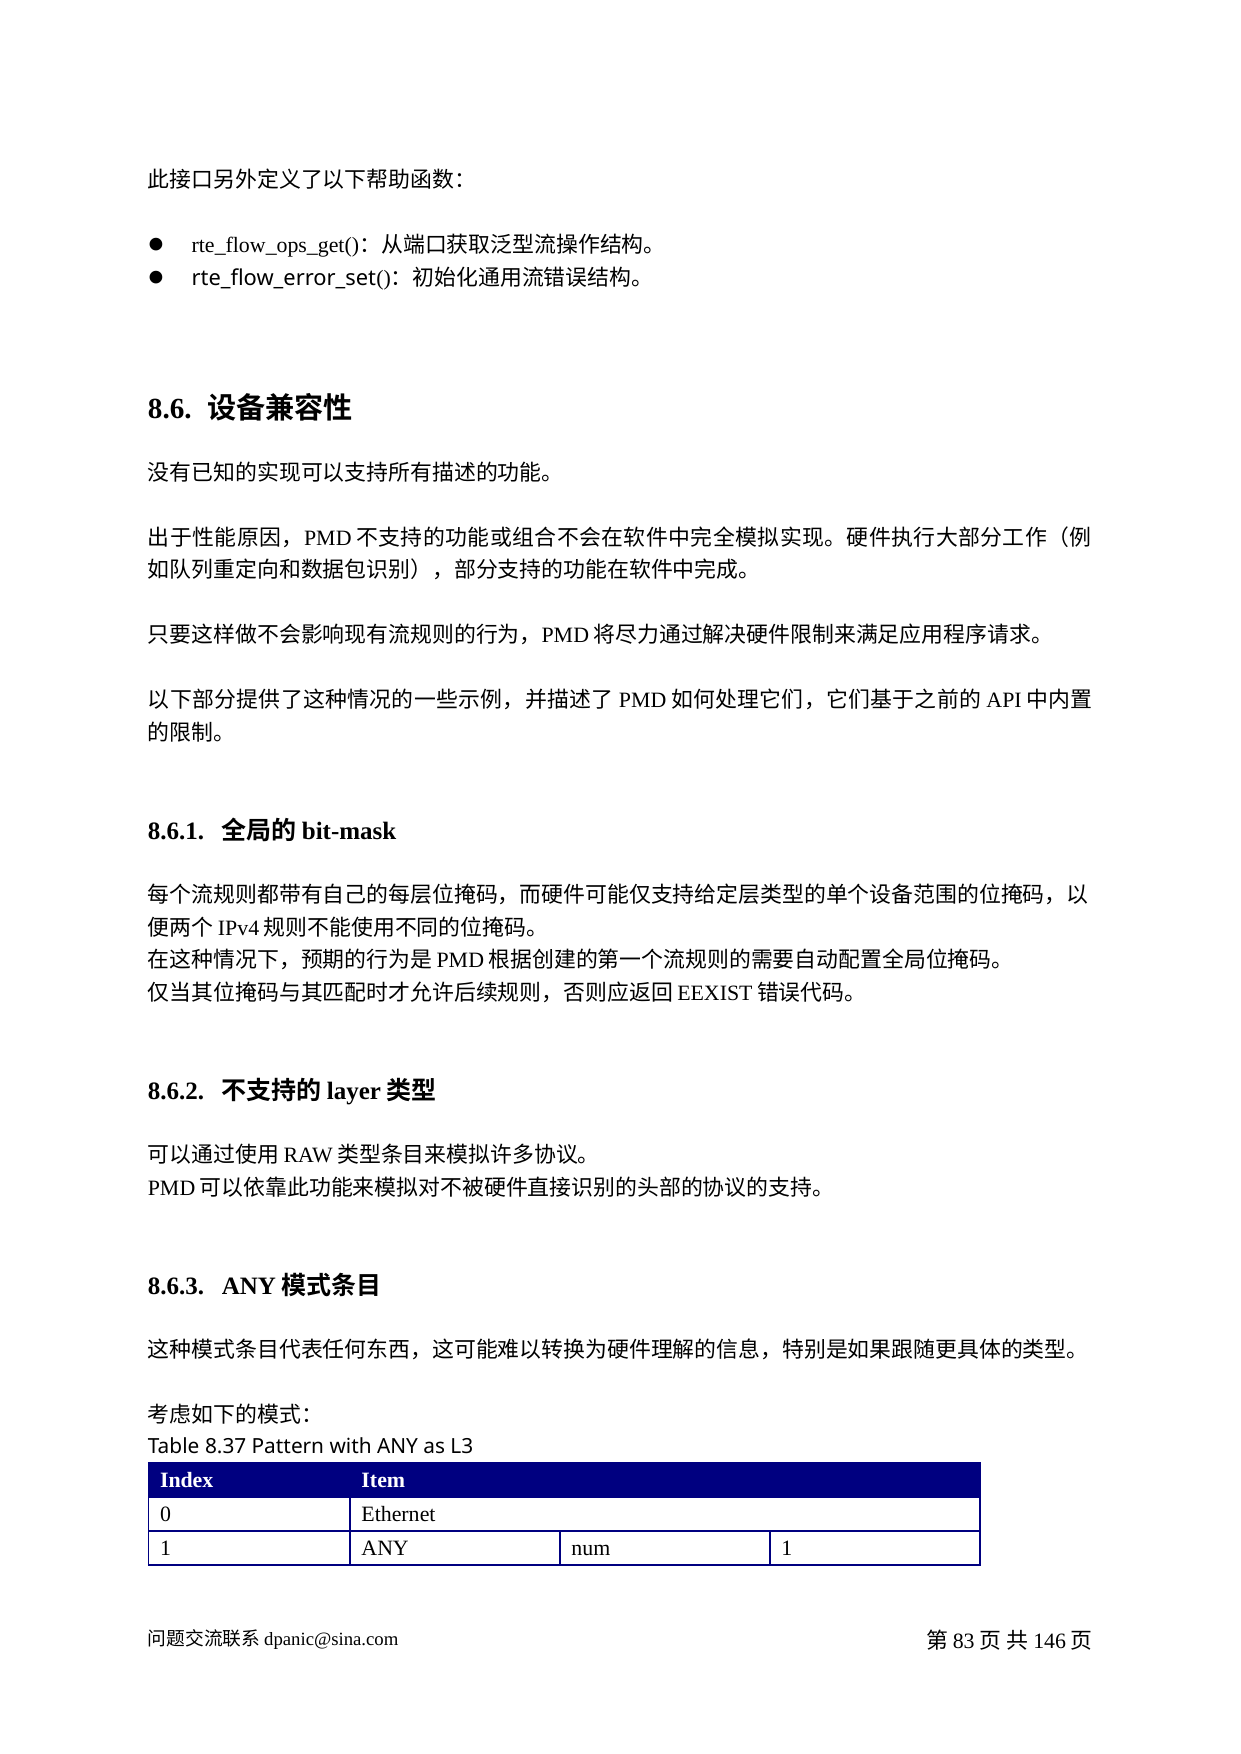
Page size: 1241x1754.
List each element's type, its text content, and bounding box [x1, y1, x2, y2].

table_cell 1 [149, 1532, 349, 1564]
text 没有已知的实现可以支持所有描述的功能。 [148, 454, 1092, 487]
subtitle ANY 模式条目 [148, 1251, 1092, 1316]
text 每个流规则都带有自己的每层位掩码，而硬件可能仅支持给定层类型的单个设备范围的位掩码，以便两个IPv4规则不能使用不同的位掩码。 [148, 877, 1092, 942]
table_cell 1 [771, 1532, 979, 1564]
text PMD可以依靠此功能来模拟对不被硬件直接识别的头部的协议的支持。 [148, 1169, 1092, 1202]
table_cell ANY [351, 1532, 559, 1564]
table_cell num [561, 1532, 769, 1564]
list rte_flow_ops_get()：从端口获取泛型流操作结构。 [148, 227, 1092, 259]
subtitle 全局的bit-mask [148, 796, 1092, 861]
text 此接口另外定义了以下帮助函数： [148, 162, 1092, 194]
text 出于性能原因，PMD不支持的功能或组合不会在软件中完全模拟实现。硬件执行大部分工作（例如队列重定向和数据包识别），部分支持的功能在软件中完成。 [148, 519, 1092, 584]
text 只要这样做不会影响现有流规则的行为，PMD将尽力通过解决硬件限制来满足应用程序请求。 [148, 617, 1092, 649]
table_header Index [149, 1464, 349, 1496]
text 在这种情况下，预期的行为是PMD根据创建的第一个流规则的需要自动配置全局位掩码。 [148, 942, 1092, 974]
text 以下部分提供了这种情况的一些示例，并描述了PMD如何处理它们，它们基于之前的API中内置的限制。 [148, 682, 1092, 747]
table_cell 0 [149, 1498, 349, 1530]
text 仅当其位掩码与其匹配时才允许后续规则，否则应返回EEXIST错误代码。 [148, 974, 1092, 1007]
text Table 8.37 Pattern with ANY as L3 [148, 1429, 1092, 1462]
text 考虑如下的模式： [148, 1397, 1092, 1429]
text 这种模式条目代表任何东西，这可能难以转换为硬件理解的信息，特别是如果跟随更具体的类型。 [148, 1332, 1092, 1364]
table_cell Ethernet [351, 1498, 979, 1530]
table_header Item [351, 1464, 979, 1496]
list rte_flow_error_set()：初始化通用流错误结构。 [148, 259, 1092, 292]
text 可以通过使用RAW类型条目来模拟许多协议。 [148, 1137, 1092, 1169]
subtitle 不支持的layer类型 [148, 1056, 1092, 1121]
subtitle 设备兼容性 [148, 373, 1092, 438]
